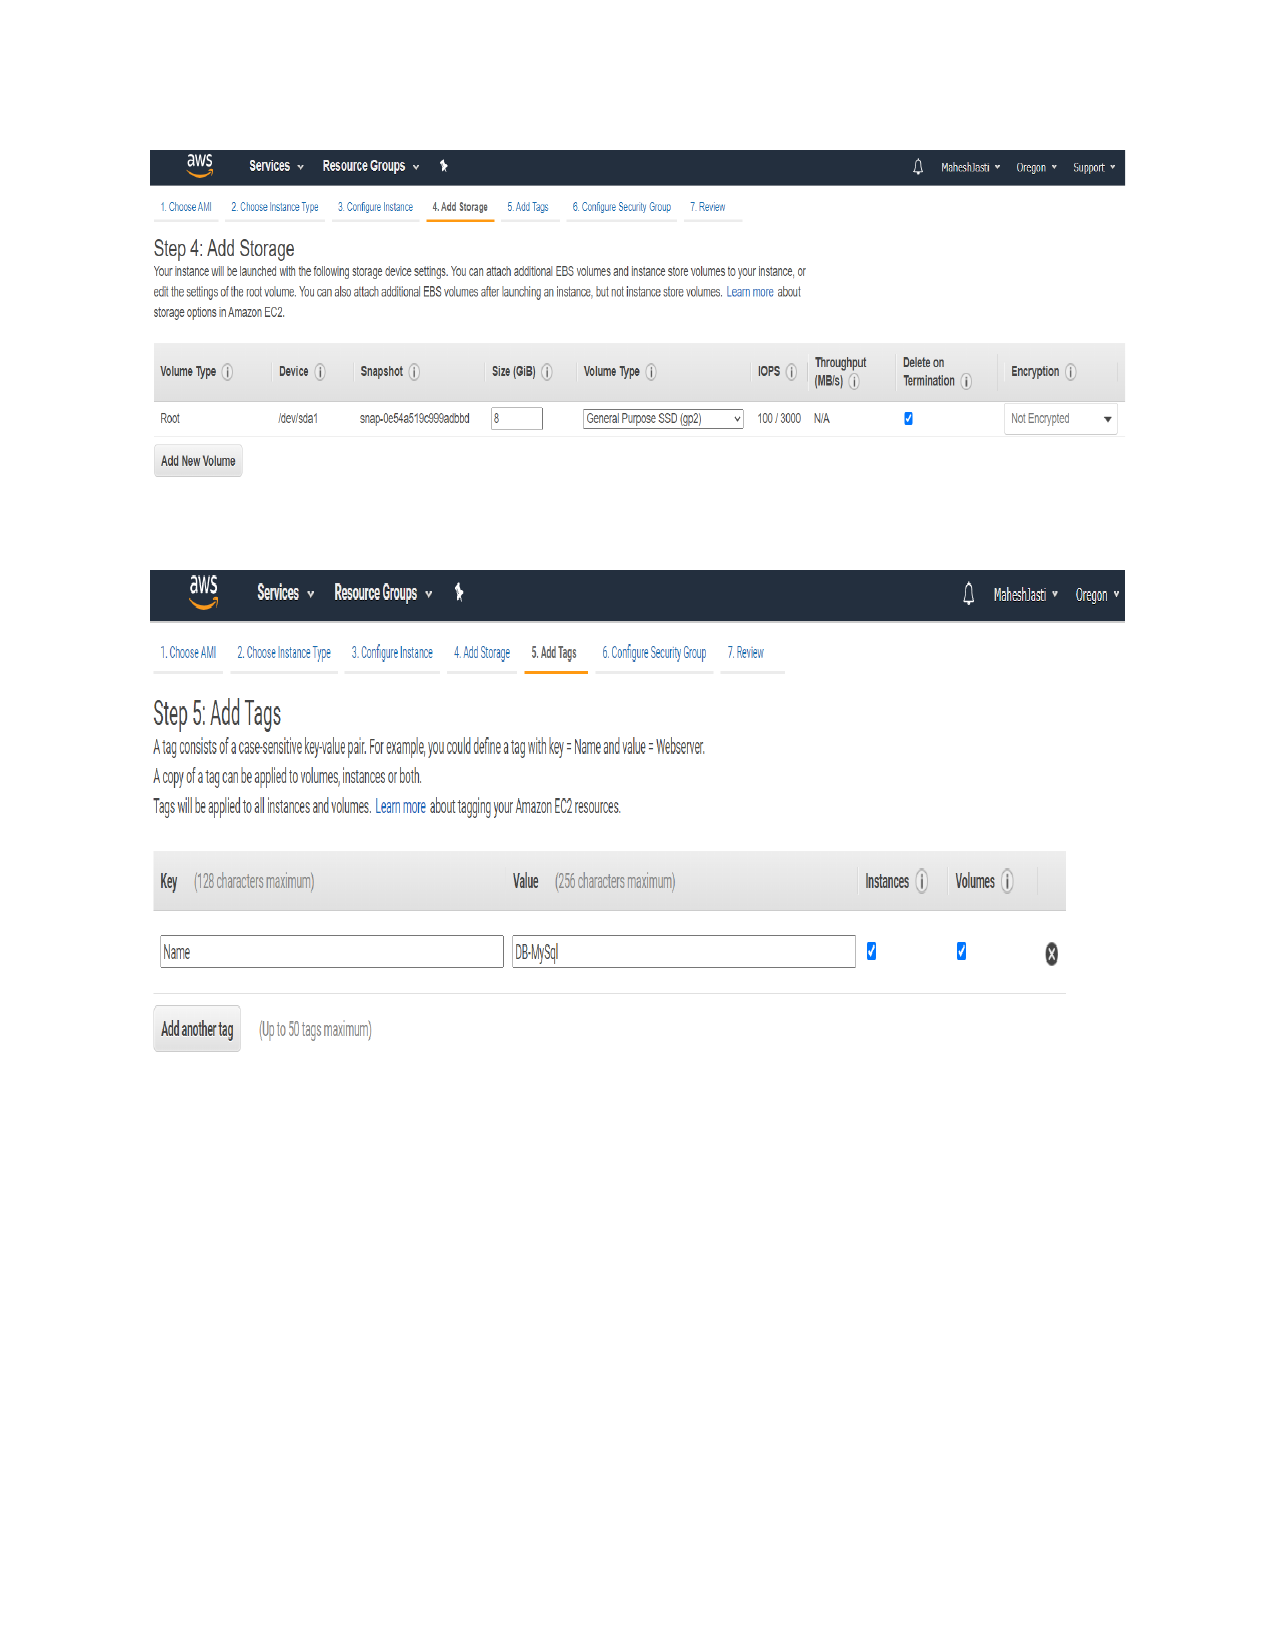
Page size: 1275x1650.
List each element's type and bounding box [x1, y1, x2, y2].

picture [150, 570, 1125, 1077]
picture [150, 150, 1125, 492]
